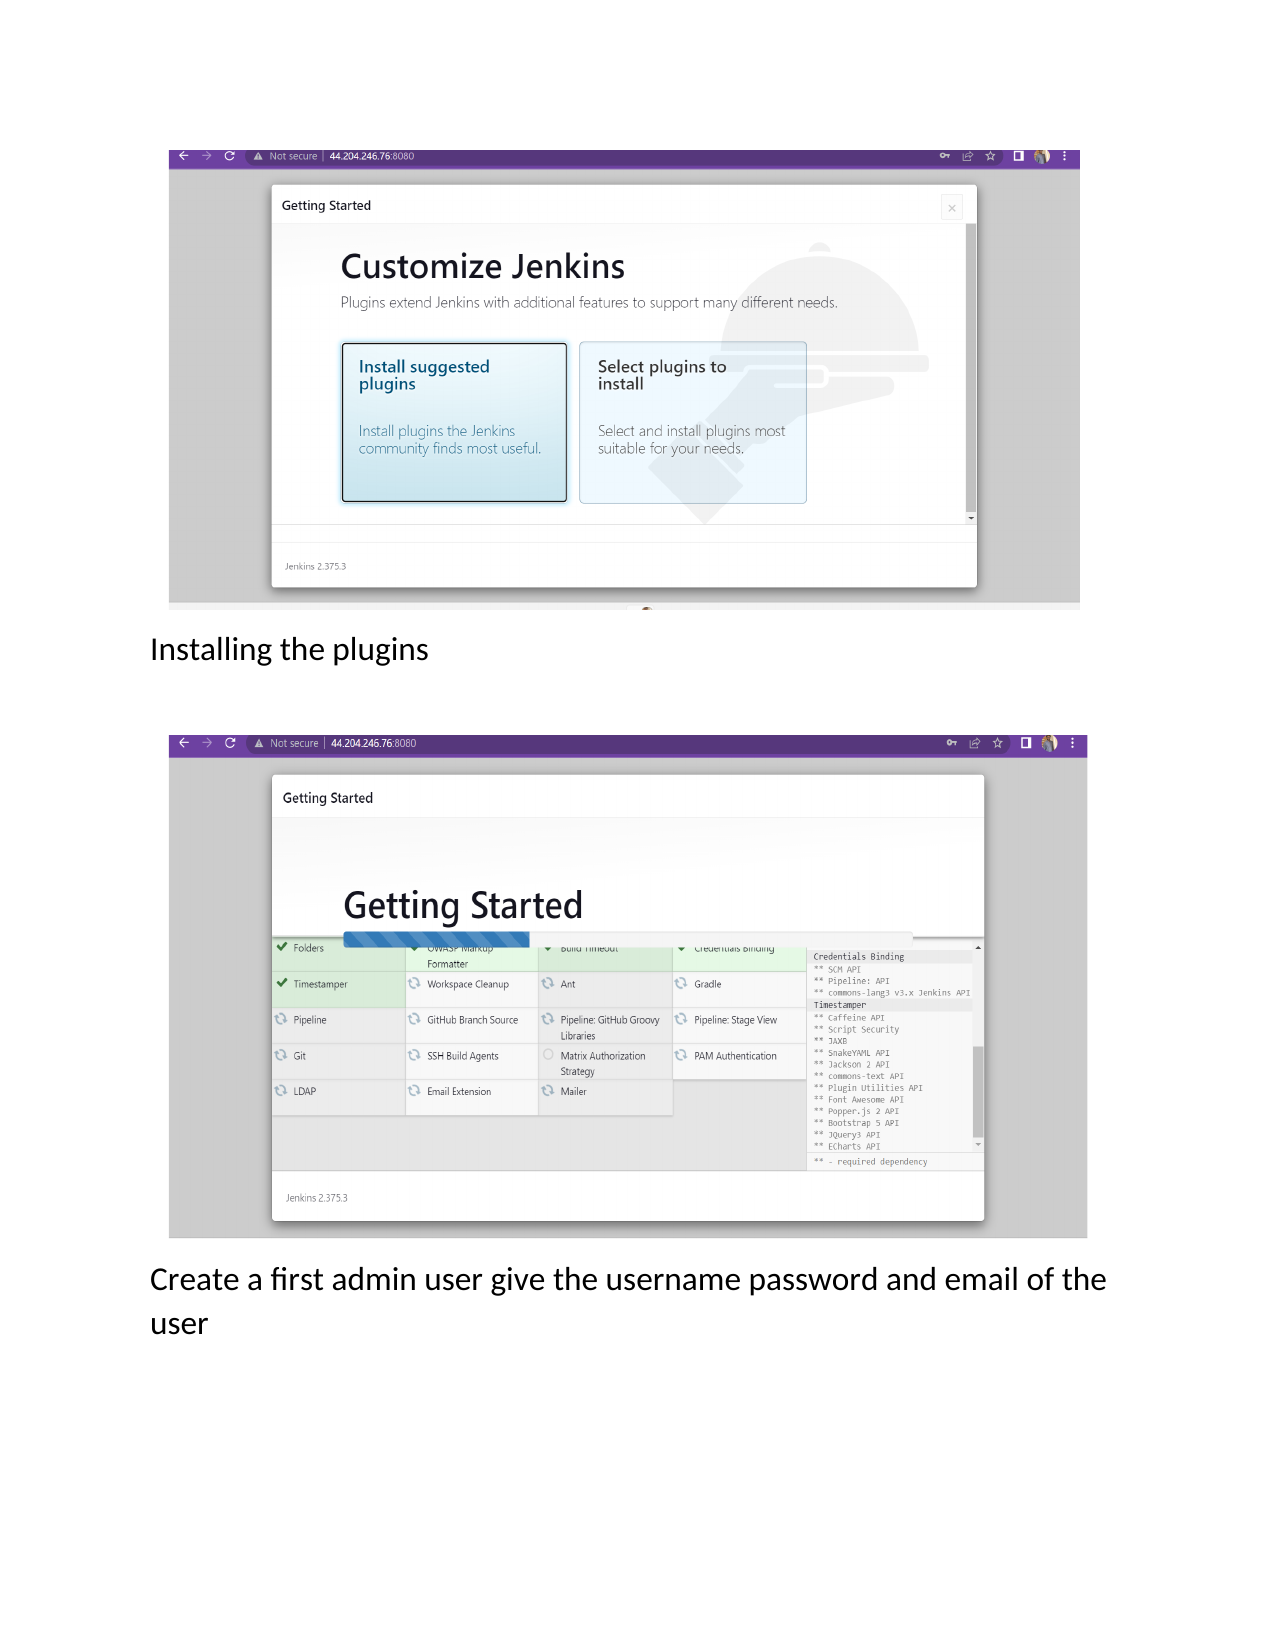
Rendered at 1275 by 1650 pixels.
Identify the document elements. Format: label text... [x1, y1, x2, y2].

text Installing the plugins [150, 628, 1125, 669]
text Create a first admin user give the username password and email of the user [150, 1258, 1125, 1342]
